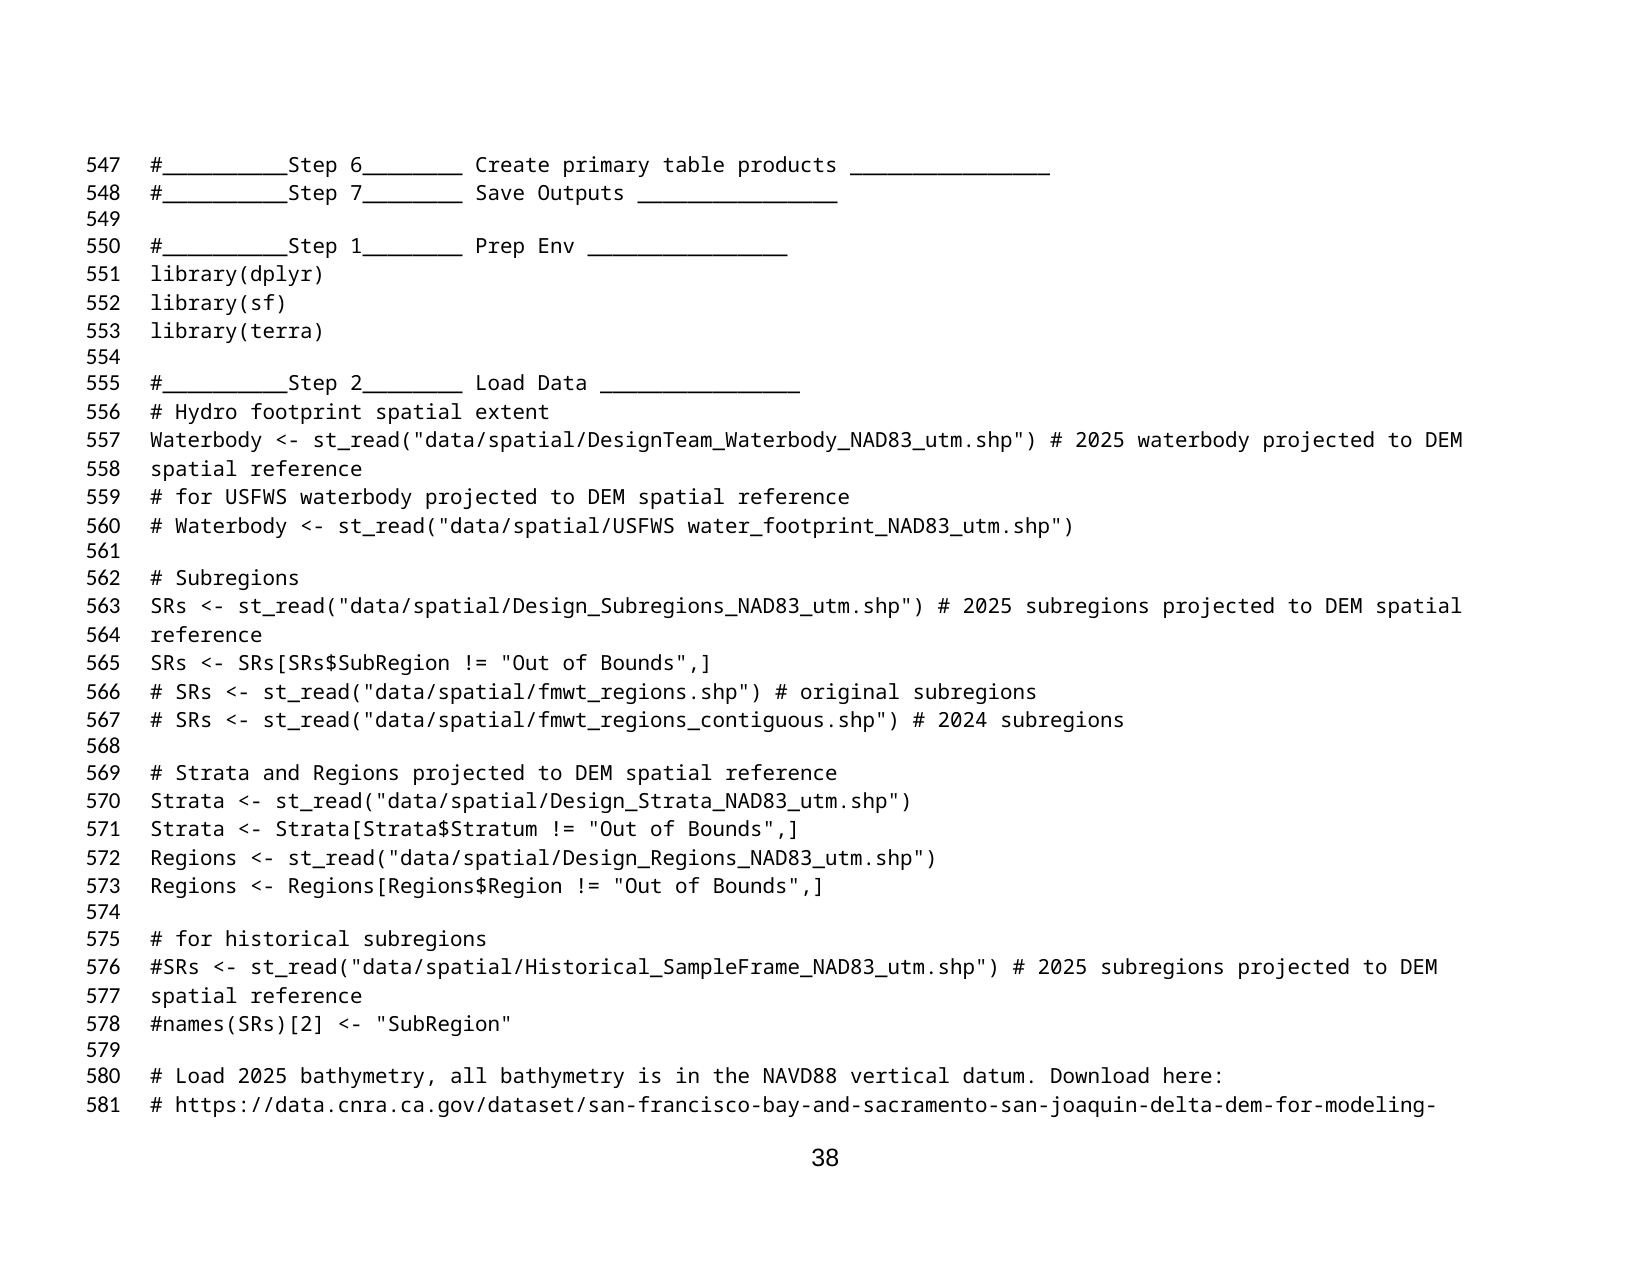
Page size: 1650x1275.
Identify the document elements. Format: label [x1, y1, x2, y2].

text [150, 1090, 1500, 1118]
text [150, 150, 1500, 1090]
